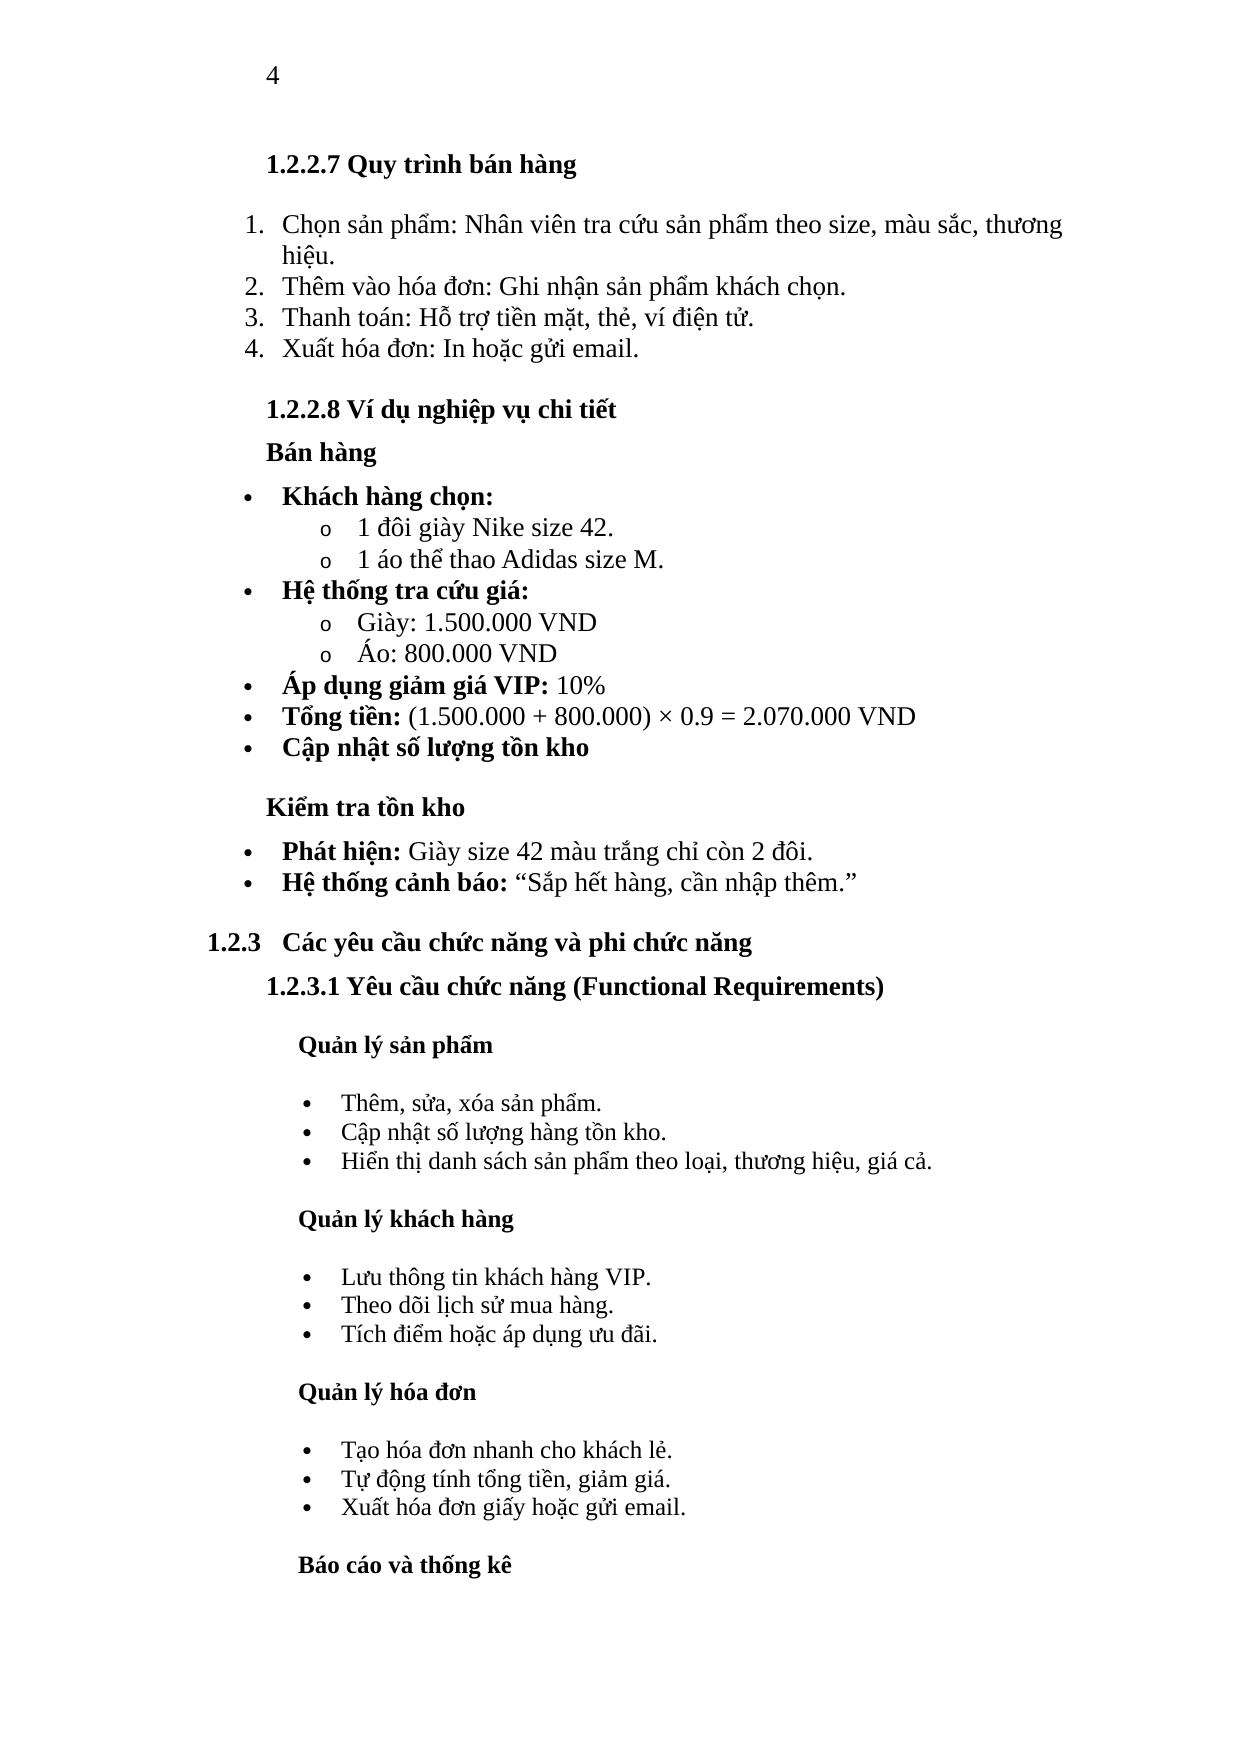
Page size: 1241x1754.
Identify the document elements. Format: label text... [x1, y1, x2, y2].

list Xuất hóa đơn giấy hoặc gửi email. [303, 1492, 1122, 1521]
list Tạo hóa đơn nhanh cho khách lẻ. [303, 1435, 1122, 1464]
list 1 đôi giày Nike size 42. [319, 511, 1122, 543]
subtitle 1.2.2.7 Quy trình bán hàng [207, 148, 1122, 179]
list Thanh toán: Hỗ trợ tiền mặt, thẻ, ví điện tử. [244, 301, 1122, 333]
list Cập nhật số lượng tồn kho [244, 731, 1122, 762]
text  Quản lý sản phẩm [266, 1030, 1122, 1059]
list Thêm, sửa, xóa sản phẩm. [303, 1088, 1122, 1117]
list Lưu thông tin khách hàng VIP. [303, 1262, 1122, 1290]
list Chọn sản phẩm: Nhân viên tra cứu sản phẩm theo size, màu sắc, thương hiệu. [244, 208, 1122, 270]
text Bán hàng [207, 437, 1122, 468]
list Áp dụng giảm giá VIP: 10% [244, 669, 1122, 700]
list Thêm vào hóa đơn: Ghi nhận sản phẩm khách chọn. [244, 270, 1122, 301]
list Hệ thống cảnh báo: “Sắp hết hàng, cần nhập thêm.” [244, 866, 1122, 897]
list Tổng tiền: (1.500.000 + 800.000) × 0.9 = 2.070.000 VND [244, 700, 1122, 731]
text Kiểm tra tồn kho [207, 791, 1122, 822]
text  Quản lý hóa đơn [266, 1377, 1122, 1406]
list Áo: 800.000 VND [319, 637, 1122, 669]
list 1 áo thể thao Adidas size M. [319, 543, 1122, 574]
list Tự động tính tổng tiền, giảm giá. [303, 1464, 1122, 1492]
text  Báo cáo và thống kê [266, 1550, 1122, 1579]
list Hiển thị danh sách sản phẩm theo loại, thương hiệu, giá cả. [303, 1146, 1122, 1174]
list Giày: 1.500.000 VND [319, 606, 1122, 637]
subtitle Các yêu cầu chức năng và phi chức năng [207, 926, 1122, 958]
list Phát hiện: Giày size 42 màu trắng chỉ còn 2 đôi. [244, 835, 1122, 866]
list Cập nhật số lượng hàng tồn kho. [303, 1117, 1122, 1146]
text  Quản lý khách hàng [266, 1204, 1122, 1232]
subtitle 1.2.3.1 Yêu cầu chức năng (Functional Requirements) [207, 970, 1122, 1001]
list Tích điểm hoặc áp dụng ưu đãi. [303, 1319, 1122, 1348]
subtitle 1.2.2.8 Ví dụ nghiệp vụ chi tiết [207, 393, 1122, 424]
list Xuất hóa đơn: In hoặc gửi email. [244, 333, 1122, 364]
list Khách hàng chọn: [244, 480, 1122, 511]
list Theo dõi lịch sử mua hàng. [303, 1290, 1122, 1319]
list Hệ thống tra cứu giá: [244, 574, 1122, 606]
